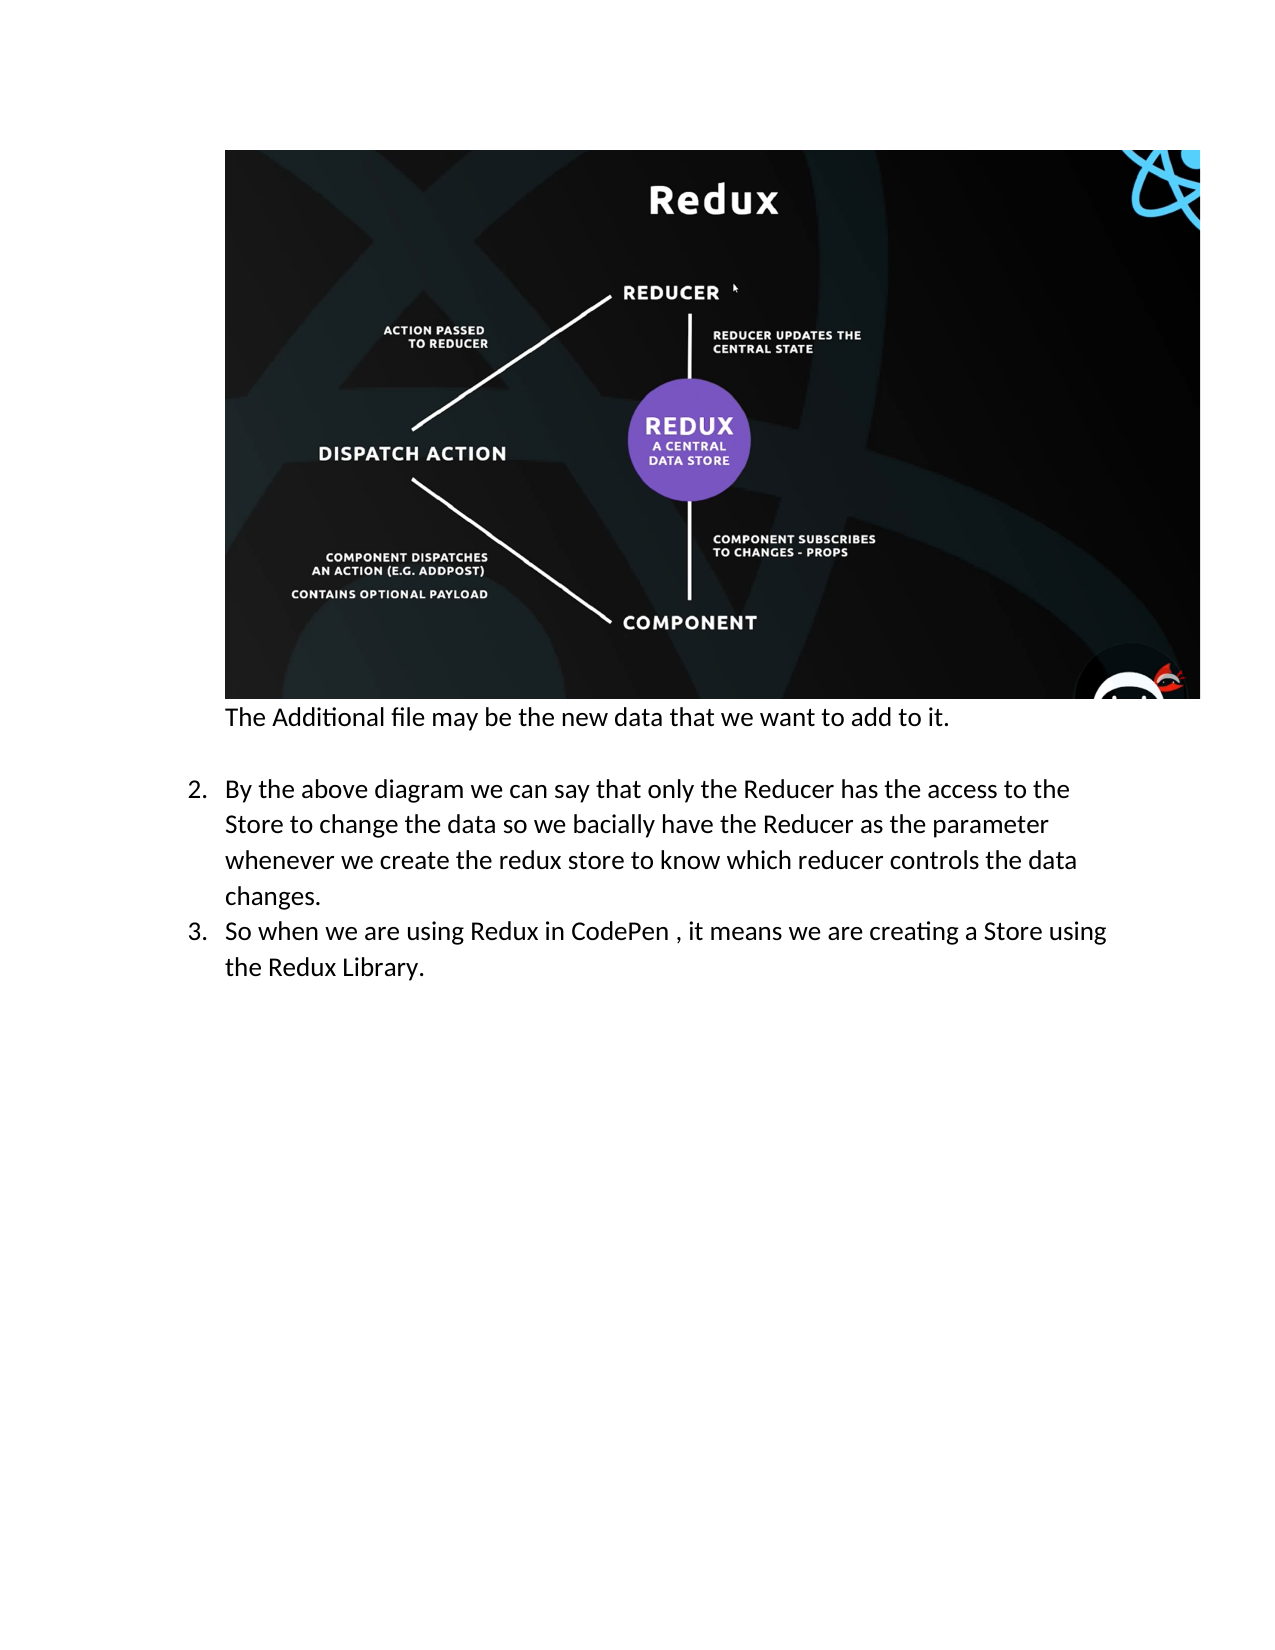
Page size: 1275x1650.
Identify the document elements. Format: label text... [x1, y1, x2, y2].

list The Additional file may be the new data that we want to add to it. [225, 701, 1125, 734]
list So when we are using Redux in CodePen , it means we are creating a Store using the Redux Library. [187, 914, 1125, 983]
list By the above diagram we can say that only the Reducer has the access to the Store to change the data so we bacially have the Reducer as the parameter whenever we create the redux store to know which reducer controls the data changes. [187, 772, 1125, 912]
picture [225, 150, 1200, 699]
